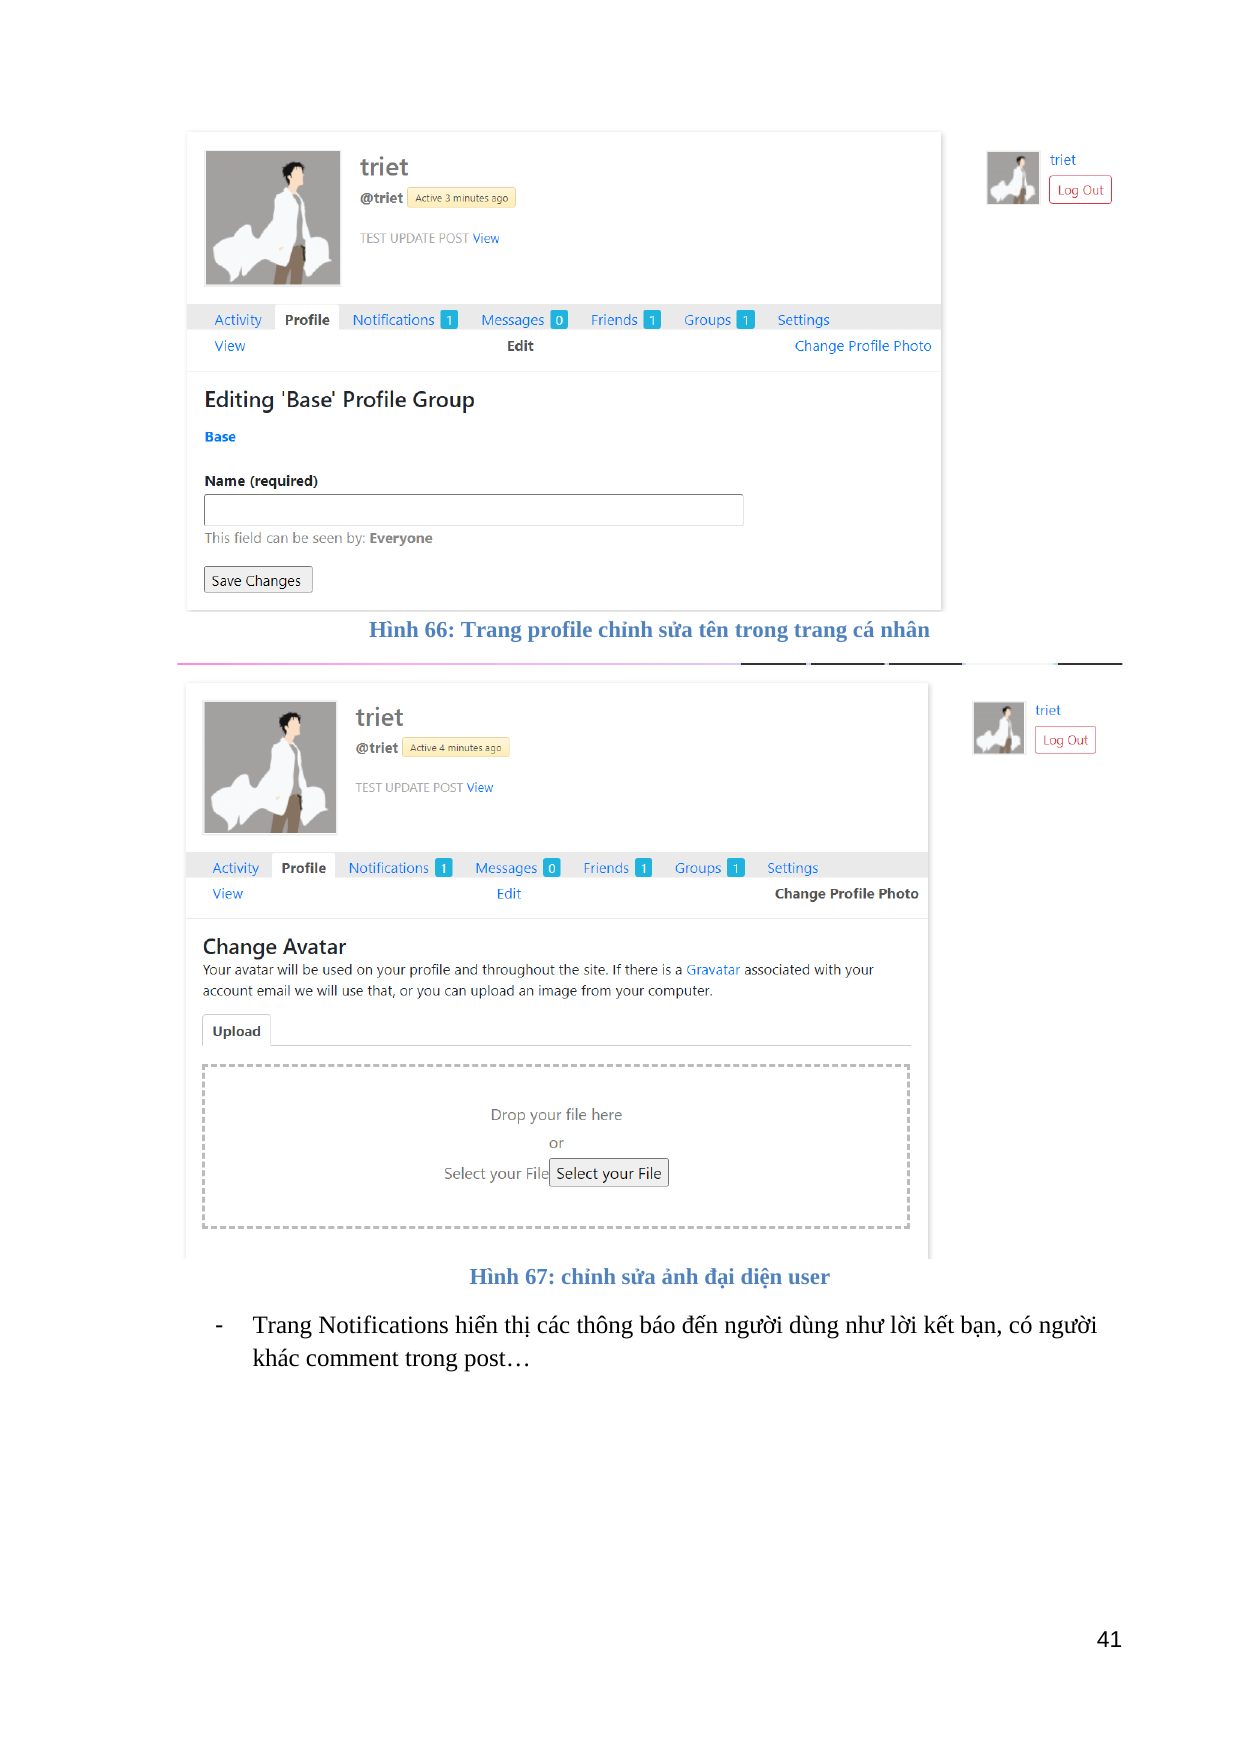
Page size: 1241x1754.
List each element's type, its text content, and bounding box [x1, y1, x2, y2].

picture [177, 663, 1123, 1259]
picture [177, 118, 1123, 612]
list Trang Notifications hiển thị các thông báo đến người dùng như lời kết bạn, có người khác comment trong post… [215, 1310, 1122, 1372]
text Hình 66: Trang profile chỉnh sửa tên trong trang cá nhân [177, 616, 1122, 643]
text Hình 67: chỉnh sửa ảnh đại diện user [177, 1263, 1122, 1289]
